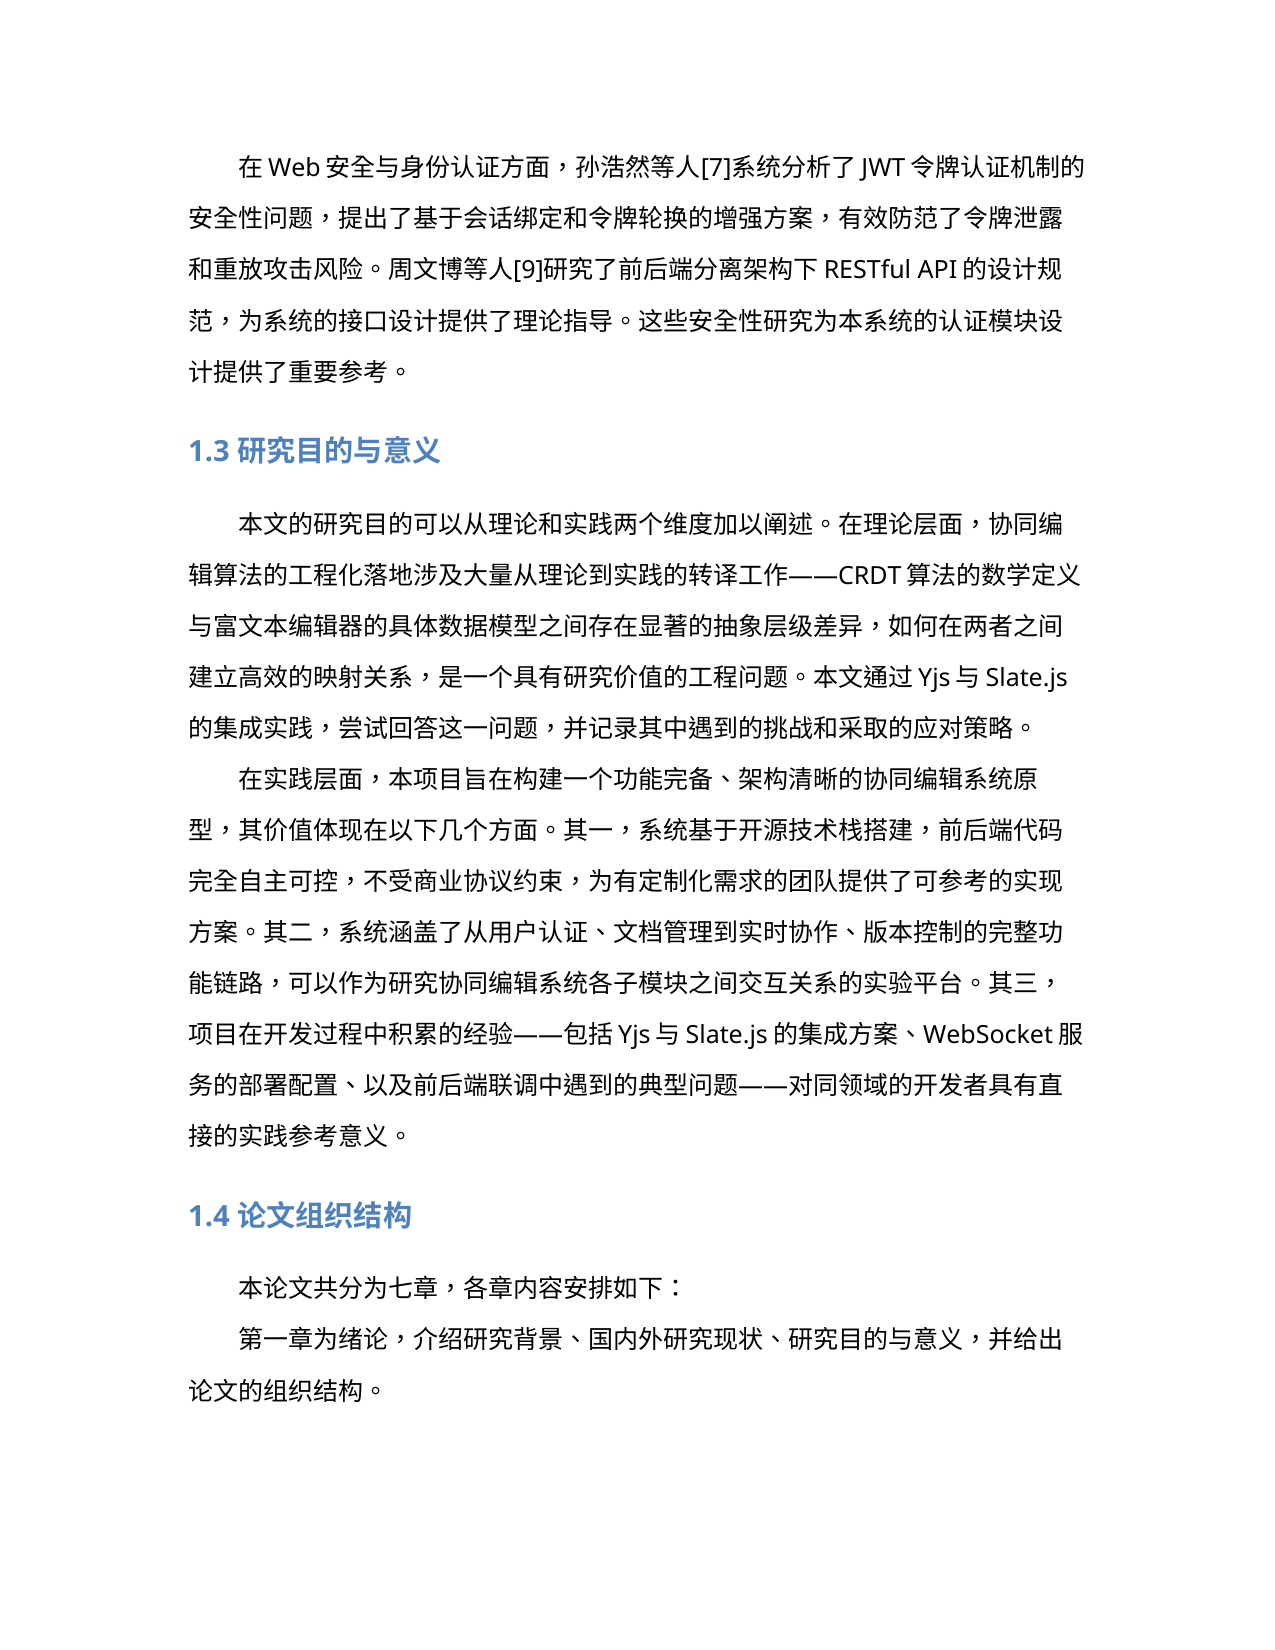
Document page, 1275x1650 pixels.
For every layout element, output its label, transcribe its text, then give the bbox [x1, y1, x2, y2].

subtitle 1.3 研究目的与意义 [188, 430, 1087, 470]
text 在Web安全与身份认证方面，孙浩然等人[7]系统分析了JWT令牌认证机制的安全性问题，提出了基于会话绑定和令牌轮换的增强方案，有效防范了令牌泄露和重放攻击风险。周文博等人[9]研究了前后端分离架构下RESTful API的设计规范，为系统的接口设计提供了理论指导。这些安全性研究为本系统的认证模块设计提供了重要参考。 [188, 150, 1087, 388]
text 在实践层面，本项目旨在构建一个功能完备、架构清晰的协同编辑系统原型，其价值体现在以下几个方面。其一，系统基于开源技术栈搭建，前后端代码完全自主可控，不受商业协议约束，为有定制化需求的团队提供了可参考的实现方案。其二，系统涵盖了从用户认证、文档管理到实时协作、版本控制的完整功能链路，可以作为研究协同编辑系统各子模块之间交互关系的实验平台。其三，项目在开发过程中积累的经验——包括Yjs与Slate.js的集成方案、WebSocket服务的部署配置、以及前后端联调中遇到的典型问题——对同领域的开发者具有直接的实践参考意义。 [188, 762, 1087, 1153]
subtitle 1.4 论文组织结构 [188, 1195, 1087, 1234]
text 第一章为绪论，介绍研究背景、国内外研究现状、研究目的与意义，并给出论文的组织结构。 [188, 1322, 1087, 1407]
text 本论文共分为七章，各章内容安排如下： [188, 1271, 1087, 1305]
text 本文的研究目的可以从理论和实践两个维度加以阐述。在理论层面，协同编辑算法的工程化落地涉及大量从理论到实践的转译工作——CRDT算法的数学定义与富文本编辑器的具体数据模型之间存在显著的抽象层级差异，如何在两者之间建立高效的映射关系，是一个具有研究价值的工程问题。本文通过Yjs与Slate.js的集成实践，尝试回答这一问题，并记录其中遇到的挑战和采取的应对策略。 [188, 506, 1087, 744]
